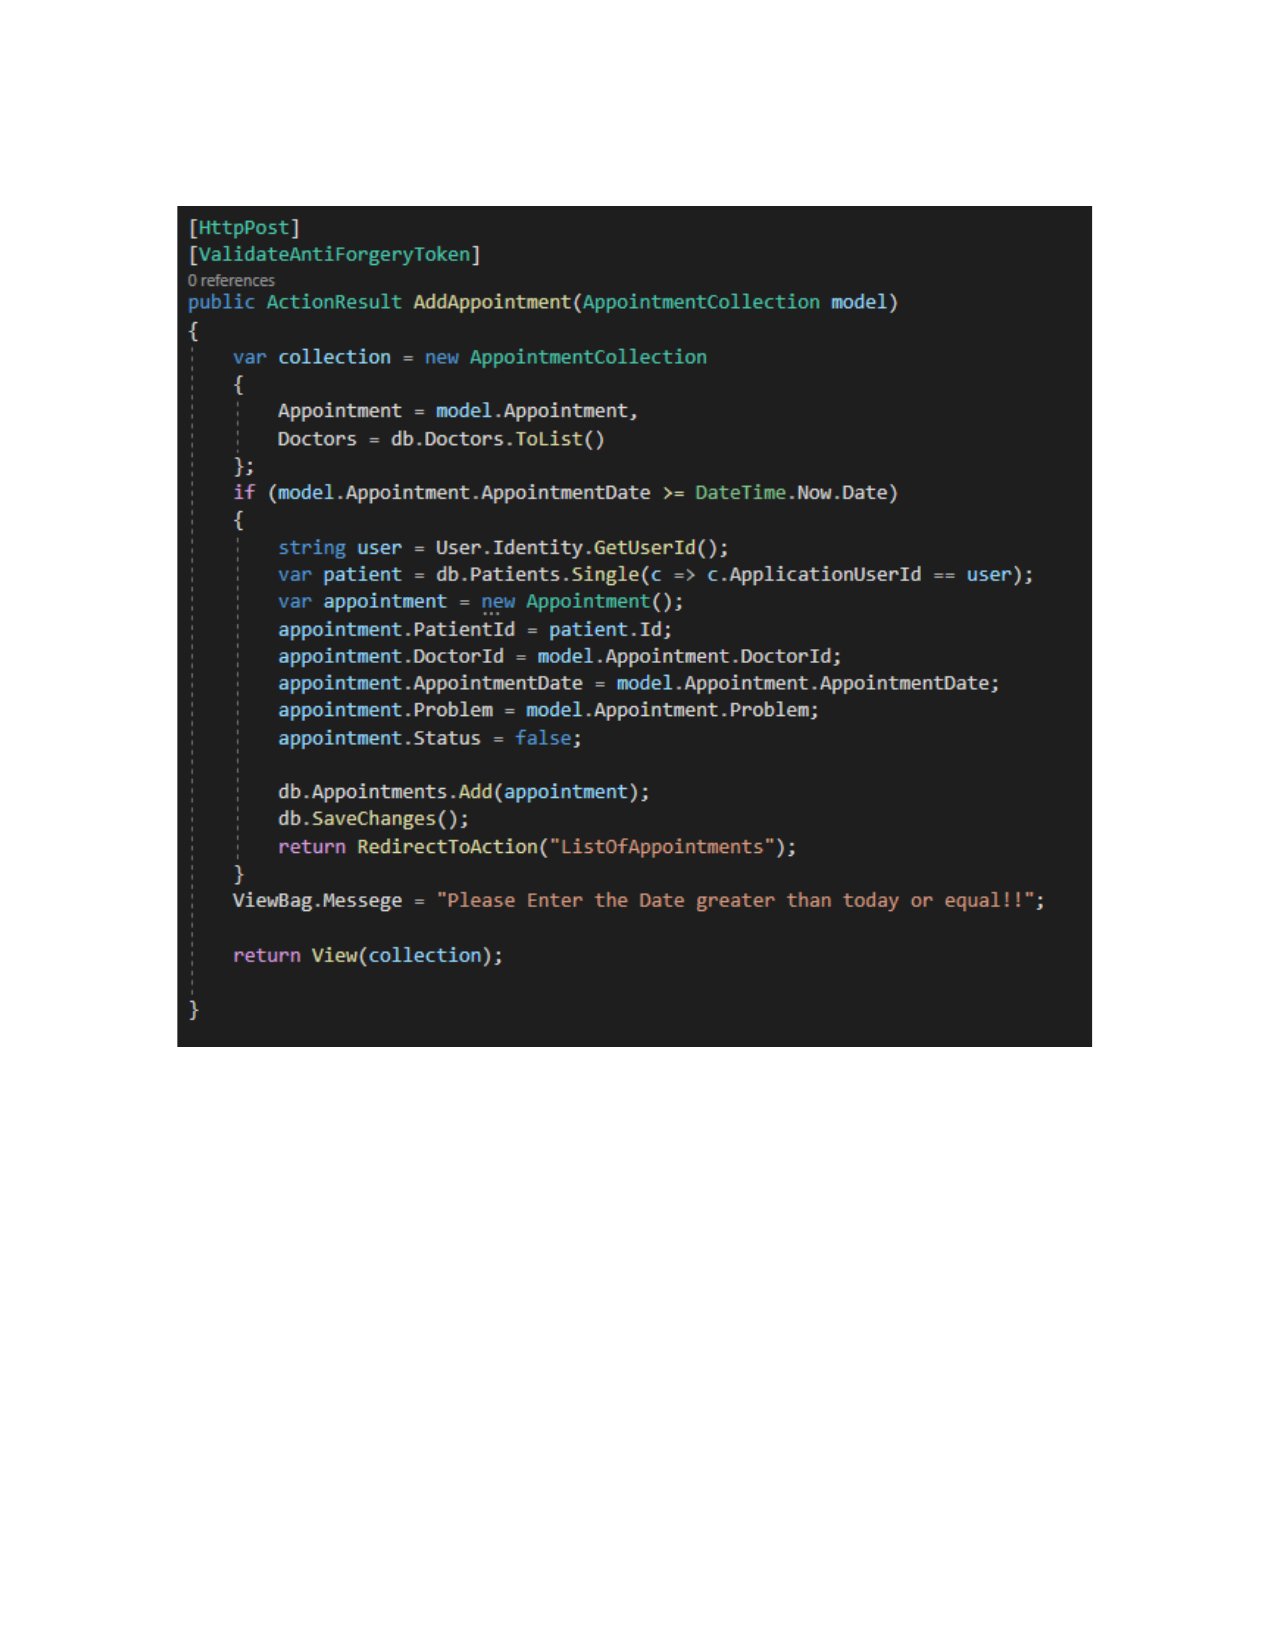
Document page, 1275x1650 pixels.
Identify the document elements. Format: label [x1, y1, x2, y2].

picture [177, 206, 1093, 1047]
